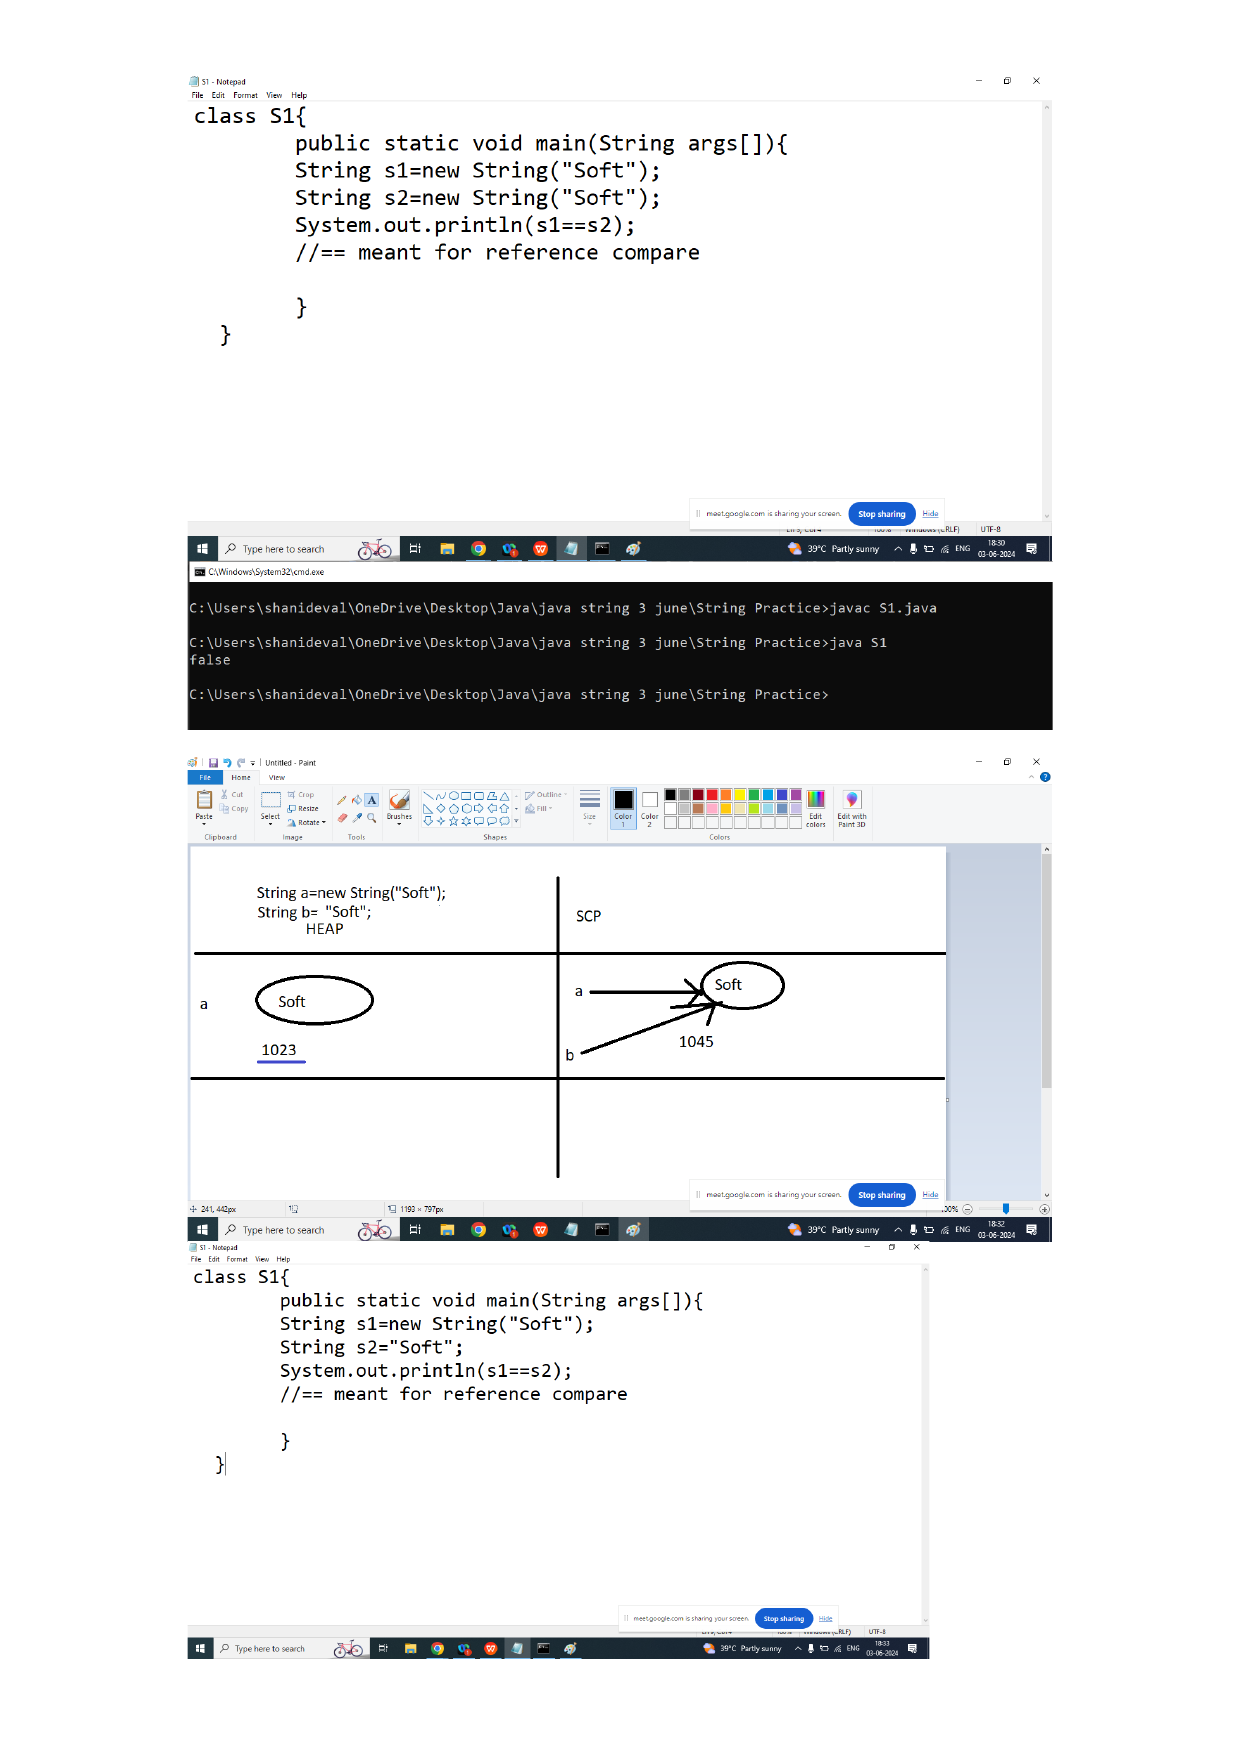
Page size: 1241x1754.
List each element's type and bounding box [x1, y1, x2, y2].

picture [187, 755, 1052, 1659]
picture [187, 75, 1053, 730]
